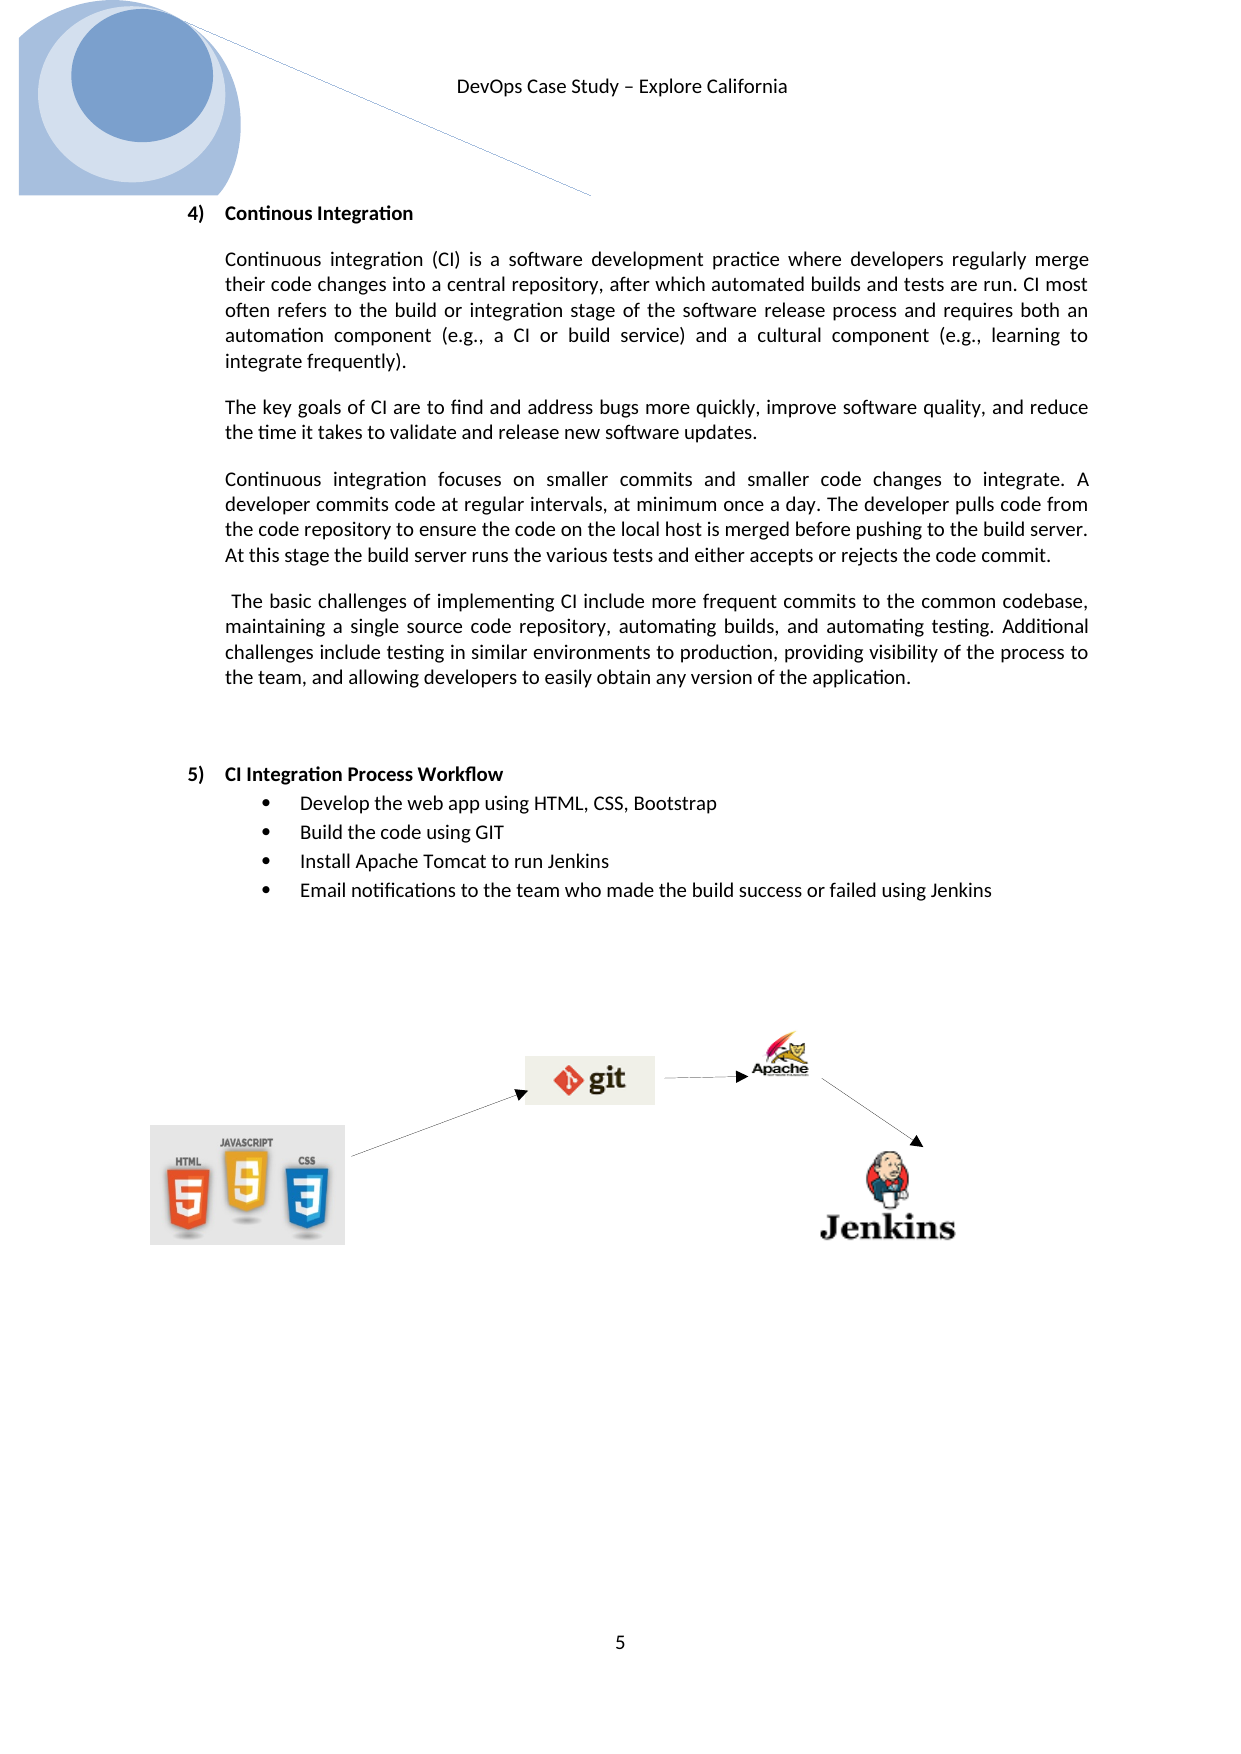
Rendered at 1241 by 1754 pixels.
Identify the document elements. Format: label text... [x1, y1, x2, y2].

text Continuous integration (CI) is a software development practice where developers regularly merge their code changes into a central repository, after which automated builds and tests are run. CI most often refers to the build or integration stage of the software release process and requires both an automation component (e.g., a CI or build service) and a cultural component (e.g., learning to integrate frequently). [225, 246, 1090, 373]
list Install Apache Tomcat to run Jenkins [262, 848, 1090, 874]
list CI Integration Process Workflow [187, 761, 1090, 786]
picture [810, 1151, 967, 1245]
list Email notifications to the team who made the build success or failed using Jenkins [262, 877, 1090, 903]
list Build the code using GIT [262, 819, 1090, 844]
picture [525, 1056, 655, 1105]
picture [716, 1002, 845, 1105]
list Develop the web app using HTML, CSS, Bootstrap [262, 790, 1090, 815]
text The key goals of CI are to find and address bugs more quickly, improve software quality, and reduce the time it takes to validate and release new software updates. [225, 394, 1090, 445]
text Continuous integration focuses on smaller commits and smaller code changes to integrate. A developer commits code at regular intervals, at minimum once a day. The developer pulls code from the code repository to ensure the code on the local host is merged before pushing to the build server. At this stage the build server runs the various tests and either accepts or rejects the code commit. [225, 466, 1090, 567]
picture [150, 1125, 345, 1245]
text The basic challenges of implementing CI include more frequent commits to the common codebase, maintaining a single source code repository, automating builds, and automating testing. Additional challenges include testing in similar environments to production, providing visibility of the process to the team, and allowing developers to easily obtain any version of the application. [225, 588, 1090, 690]
list Continous Integration [187, 200, 1090, 225]
